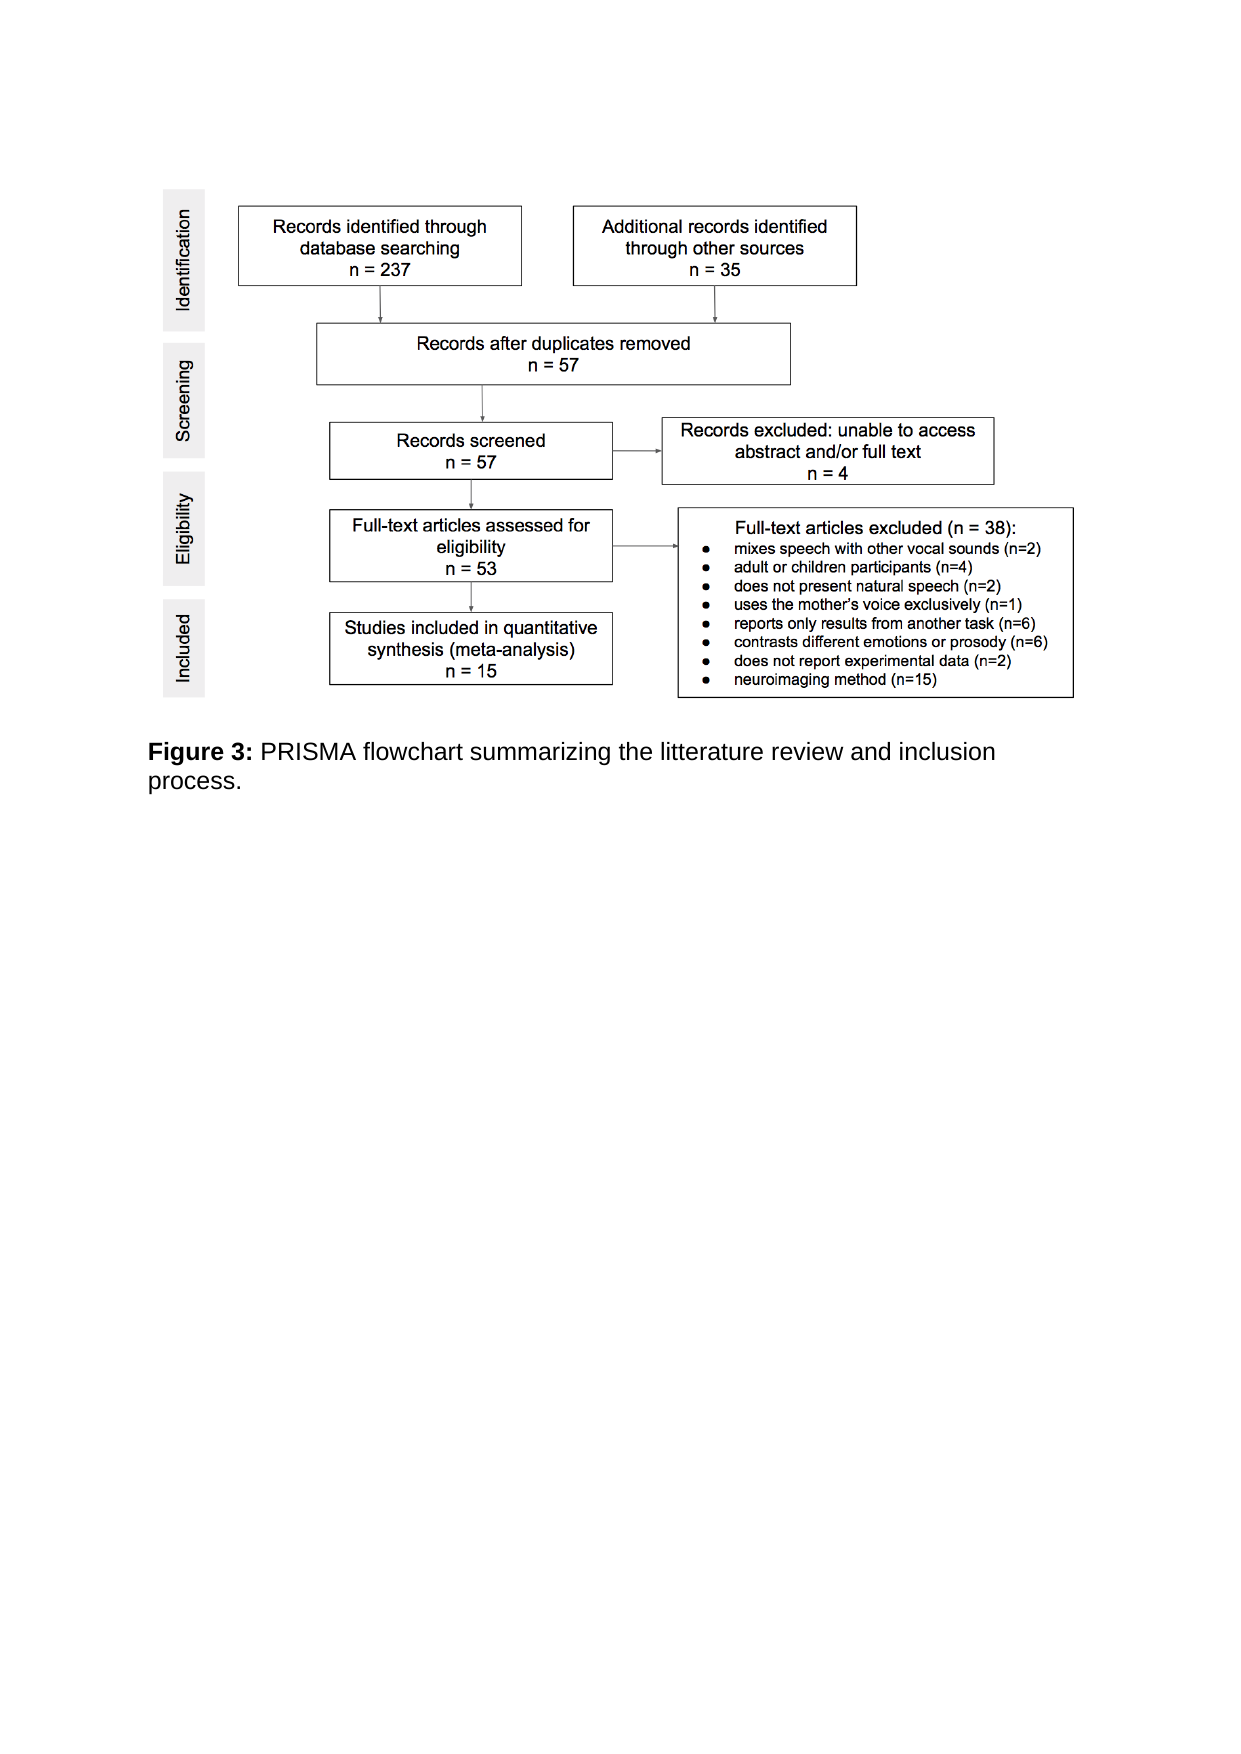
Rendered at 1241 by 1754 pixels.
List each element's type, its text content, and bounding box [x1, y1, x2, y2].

text Figure 3: PRISMA flowchart summarizing the litterature review and inclusion process. [148, 737, 1093, 795]
picture [147, 176, 1092, 708]
